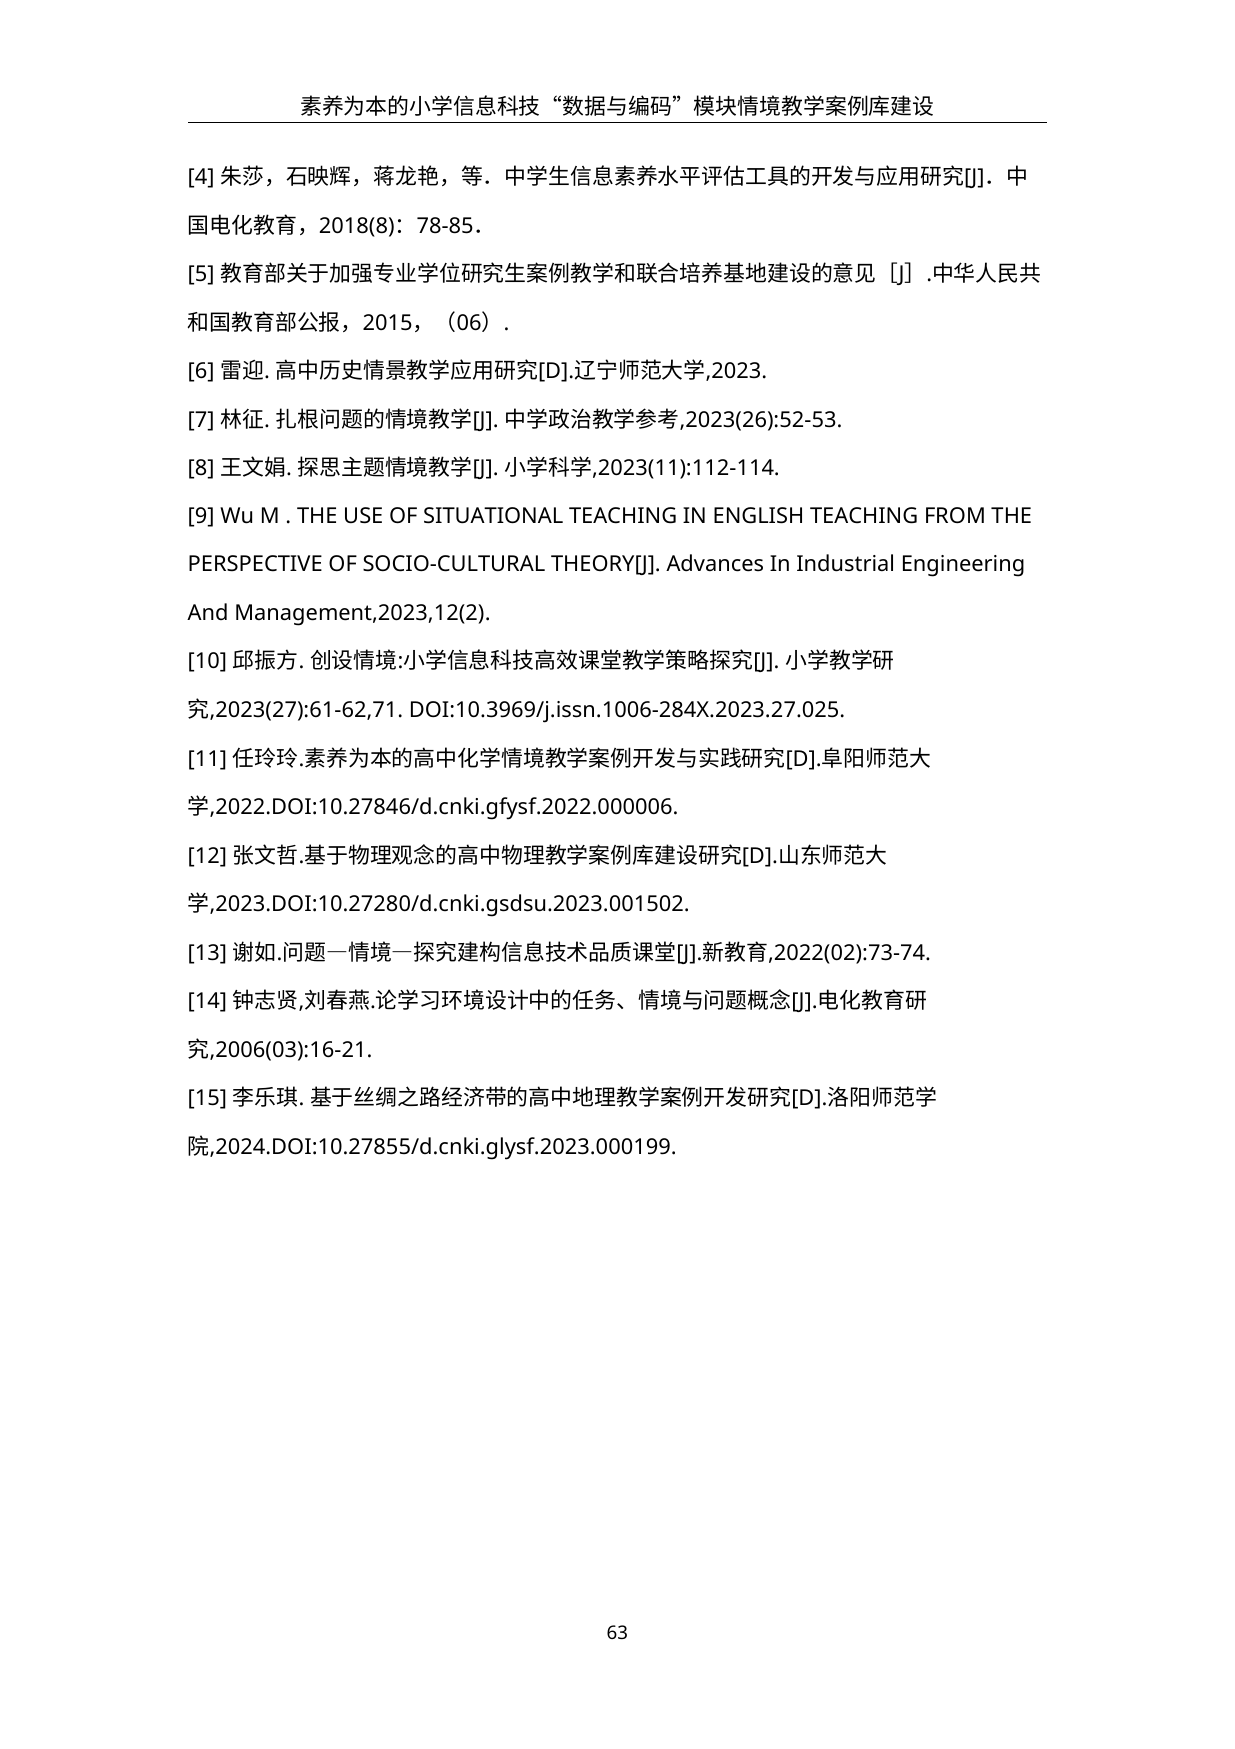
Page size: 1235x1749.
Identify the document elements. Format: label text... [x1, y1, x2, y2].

list 谢如.问题—情境—探究建构信息技术品质课堂[J].新教育,2022(02):73-74. [187, 934, 1047, 967]
list 教育部关于加强专业学位研究生案例教学和联合培养基地建设的意见［J］.中华人民共和国教育部公报，2015，（06）. [187, 256, 1047, 337]
list 李乐琪. 基于丝绸之路经济带的高中地理教学案例开发研究[D].洛阳师范学院,2024.DOI:10.27855/d.cnki.glysf.2023.000199. [187, 1080, 1047, 1161]
list 邱振方. 创设情境:小学信息科技高效课堂教学策略探究[J]. 小学教学研究,2023(27):61-62,71. DOI:10.3969/j.issn.1006-284X.2023.27.025. [187, 643, 1047, 724]
list 张文哲.基于物理观念的高中物理教学案例库建设研究[D].山东师范大学,2023.DOI:10.27280/d.cnki.gsdsu.2023.001502. [187, 837, 1047, 918]
list 王文娟. 探思主题情境教学[J]. 小学科学,2023(11):112-114. [187, 450, 1047, 482]
list Wu M . THE USE OF SITUATIONAL TEACHING IN ENGLISH TEACHING FROM THE PERSPECTIVE OF SOCIO-CULTURAL THEORY[J]. Advances In Industrial Engineering And Management,2023,12(2). [187, 498, 1047, 628]
list 雷迎. 高中历史情景教学应用研究[D].辽宁师范大学,2023. [187, 353, 1047, 386]
list 朱莎，石映辉，蒋龙艳，等．中学生信息素养水平评估工具的开发与应用研究[J]．中国电化教育，2018(8)：78-85． [187, 159, 1047, 240]
list 林征. 扎根问题的情境教学[J]. 中学政治教学参考,2023(26):52-53. [187, 402, 1047, 434]
list 钟志贤,刘春燕.论学习环境设计中的任务、情境与问题概念[J].电化教育研究,2006(03):16-21. [187, 983, 1047, 1064]
list 任玲玲.素养为本的高中化学情境教学案例开发与实践研究[D].阜阳师范大学,2022.DOI:10.27846/d.cnki.gfysf.2022.000006. [187, 740, 1047, 821]
